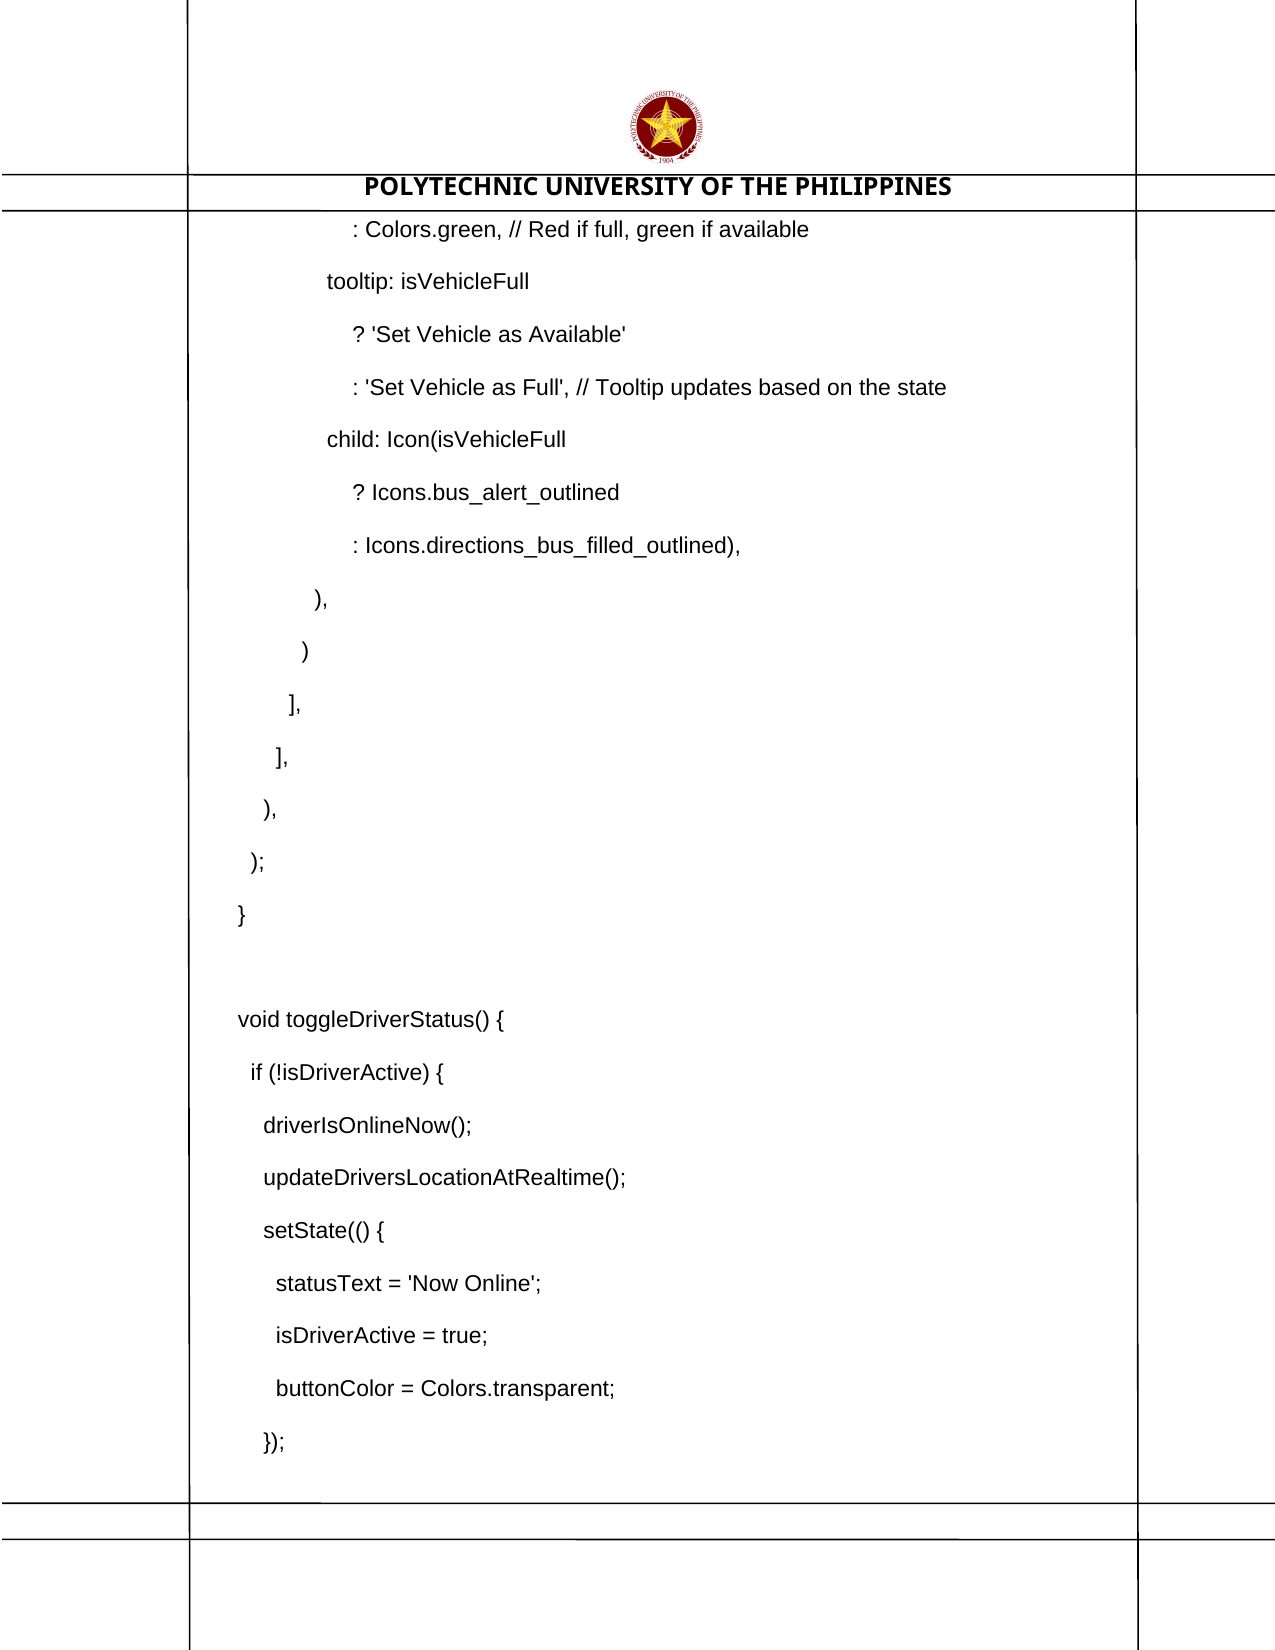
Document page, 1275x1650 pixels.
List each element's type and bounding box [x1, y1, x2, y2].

picture [629, 90, 703, 164]
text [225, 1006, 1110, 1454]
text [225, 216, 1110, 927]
